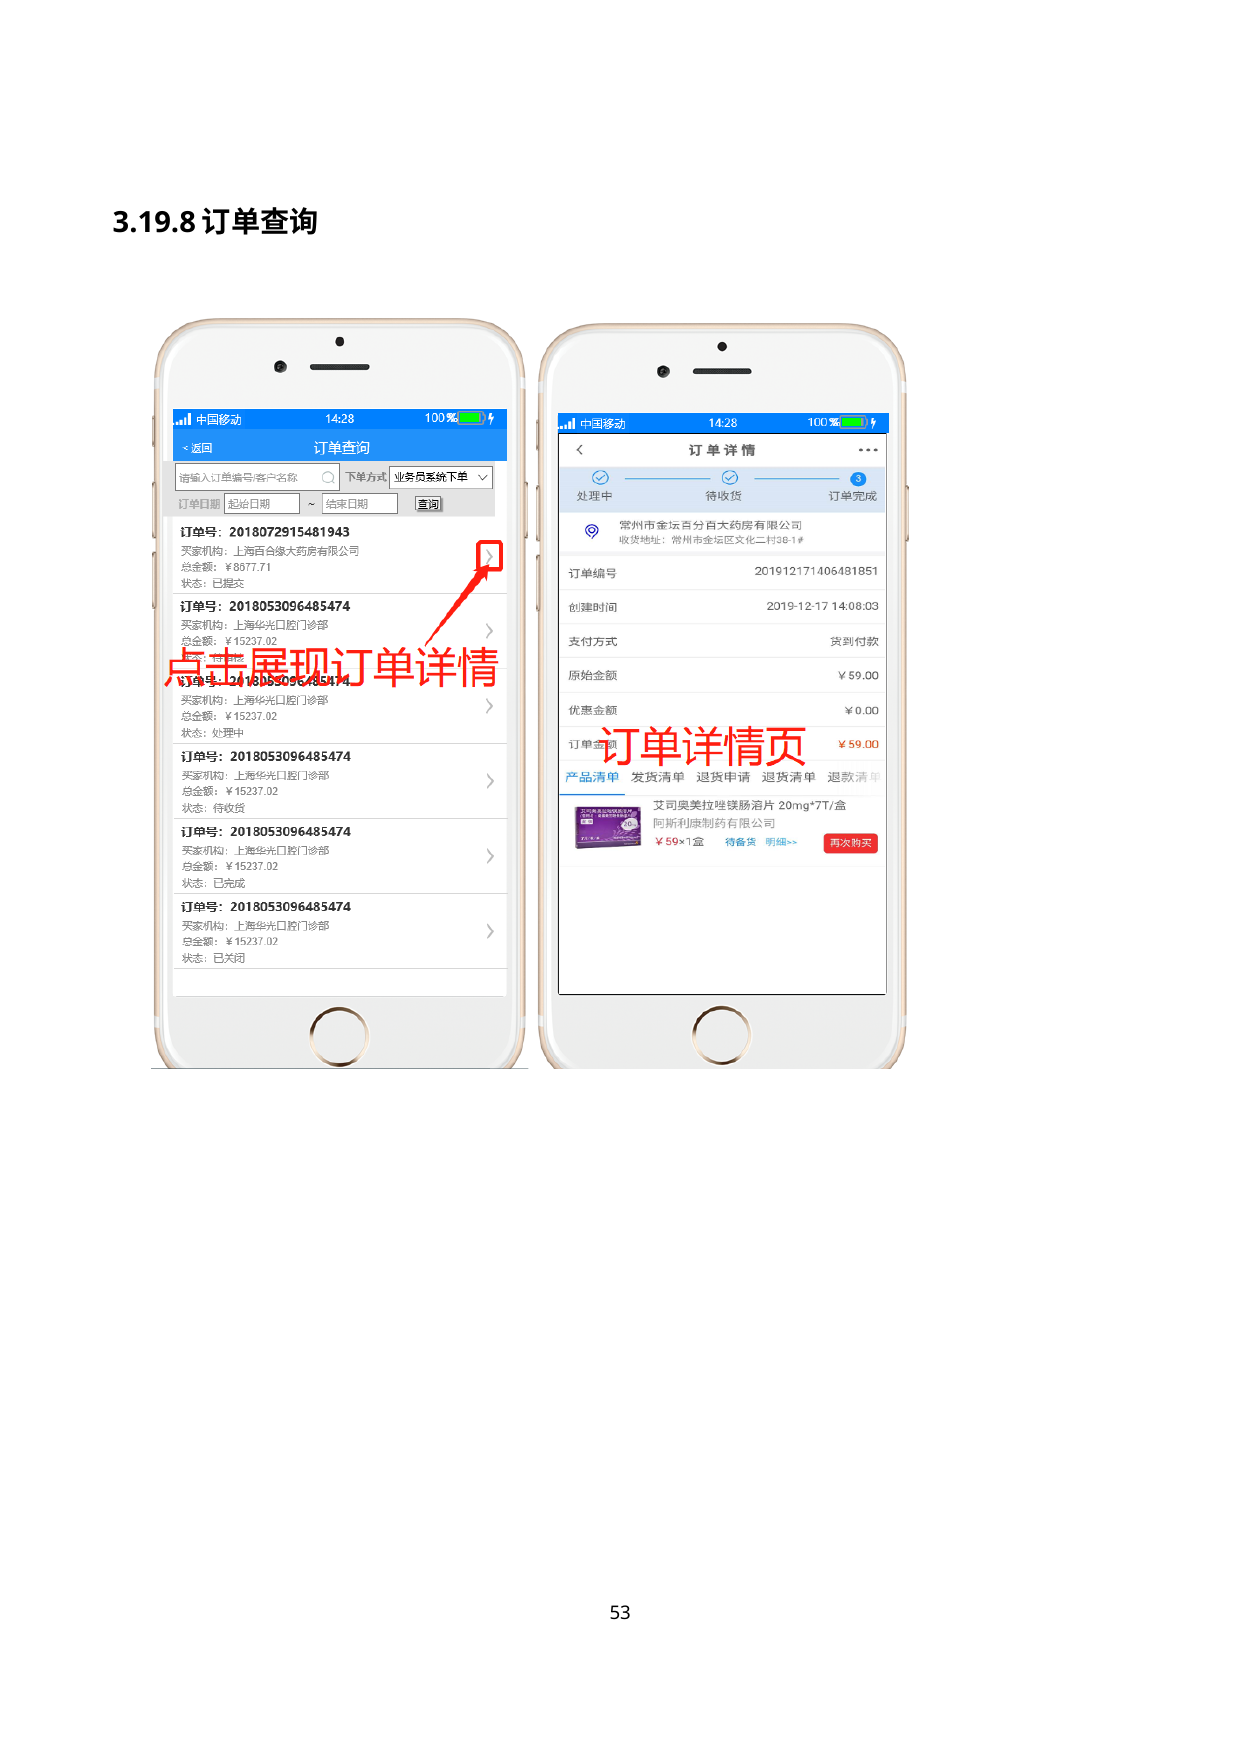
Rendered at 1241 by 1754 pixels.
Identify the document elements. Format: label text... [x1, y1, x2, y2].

picture [534, 322, 910, 1069]
picture [151, 310, 529, 1069]
subtitle 3.19.8订单查询 [112, 187, 1128, 252]
